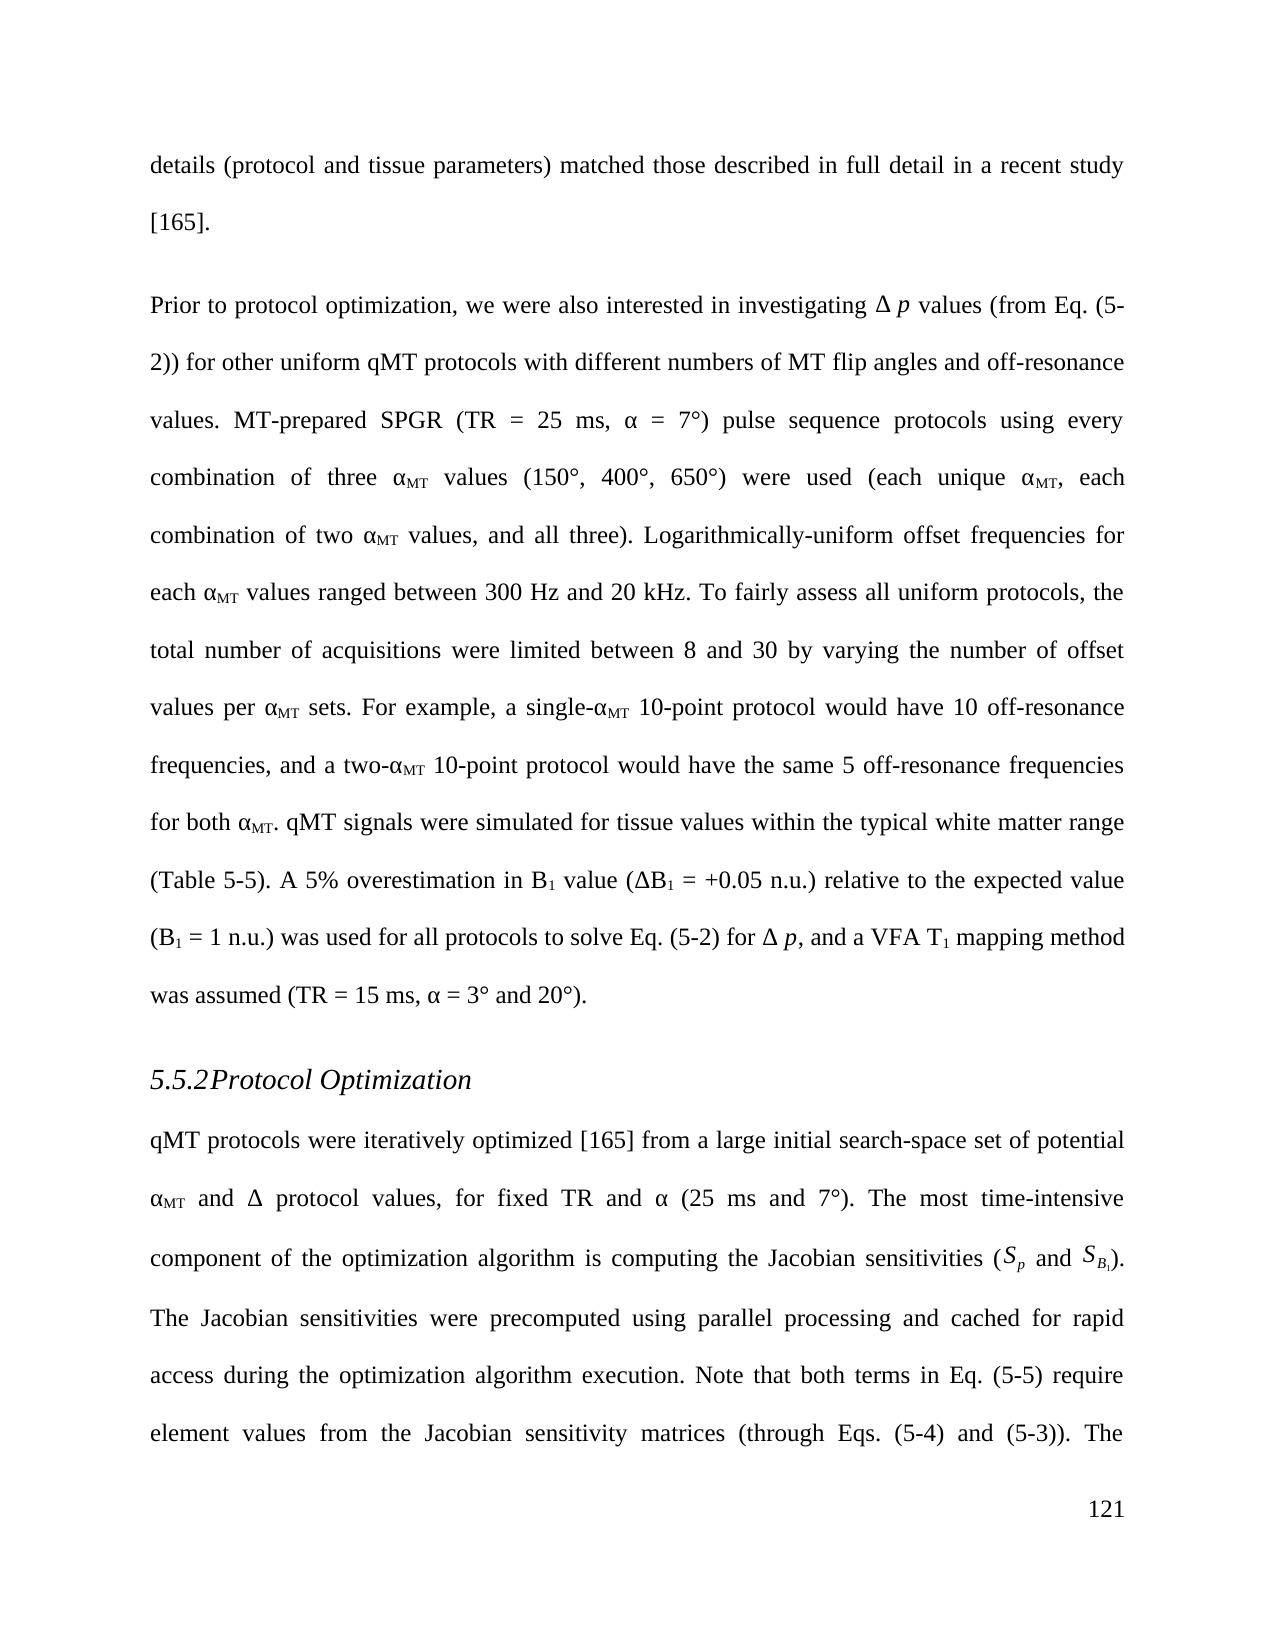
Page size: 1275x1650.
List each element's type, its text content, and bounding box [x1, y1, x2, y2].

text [150, 150, 1125, 236]
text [150, 1125, 1125, 1446]
subtitle Protocol Optimization [150, 1062, 1125, 1096]
